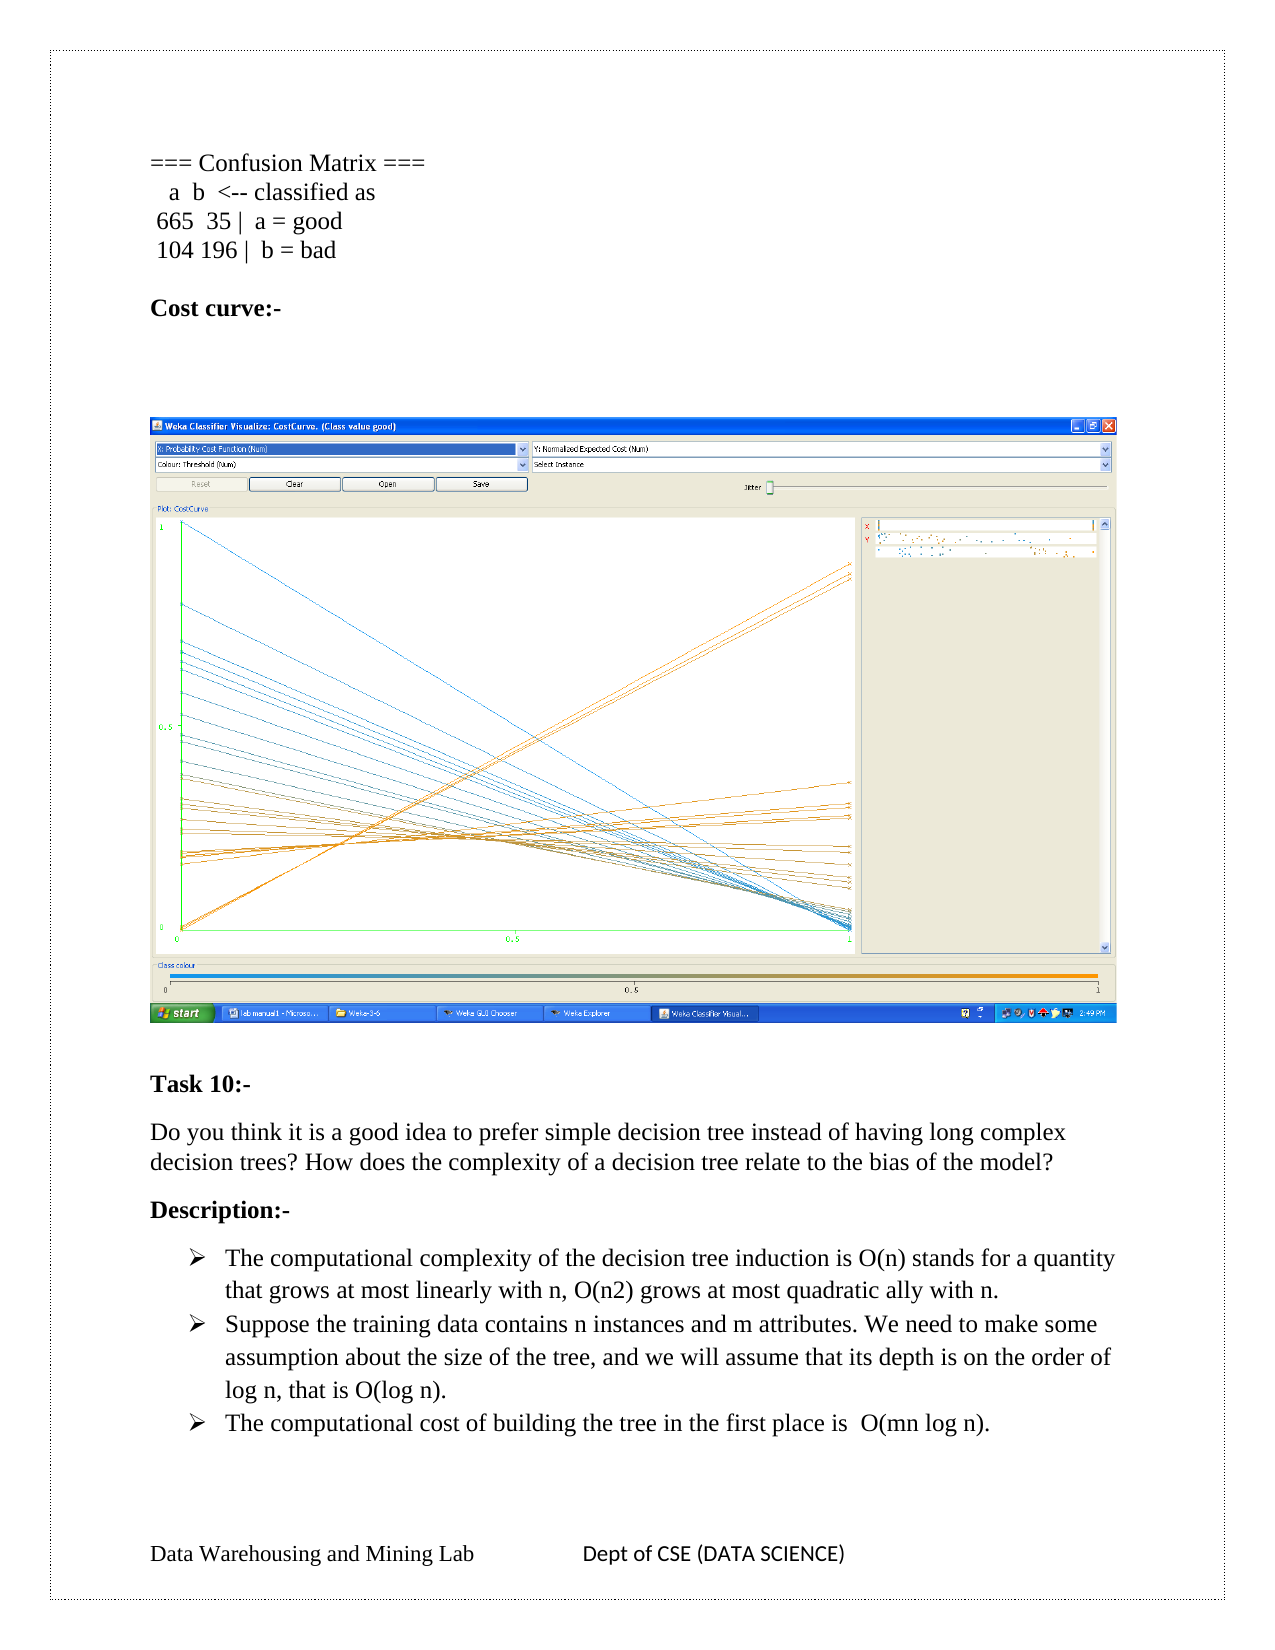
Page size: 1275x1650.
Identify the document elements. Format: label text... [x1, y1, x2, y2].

picture [150, 417, 1117, 1023]
subtitle Description:- [150, 1195, 1177, 1224]
list The computational complexity of the decision tree induction is O(n) stands for a quantity that grows at most linearly with n, O(n2) grows at most quadratic ally with n. [187, 1243, 1116, 1304]
text 665 35 | a = good [156, 206, 1177, 235]
list The computational cost of building the tree in the first place is O(mn log n). [187, 1408, 1177, 1436]
list Suppose the training data contains n instances and m attributes. We need to make some assumption about the size of the tree, and we will assume that its depth is on the order of log n, that is O(log n). [187, 1309, 1112, 1403]
subtitle Cost curve:- [150, 293, 1177, 322]
text === Confusion Matrix === a b <-- classified as [150, 148, 428, 206]
text Do you think it is a good idea to prefer simple decision tree instead of having long complex decision trees? How does the complexity of a decision tree relate to the bias of the model? [150, 1117, 1066, 1176]
text Task 10:- [150, 1069, 1177, 1098]
text 104 196 | b = bad [156, 235, 1177, 264]
